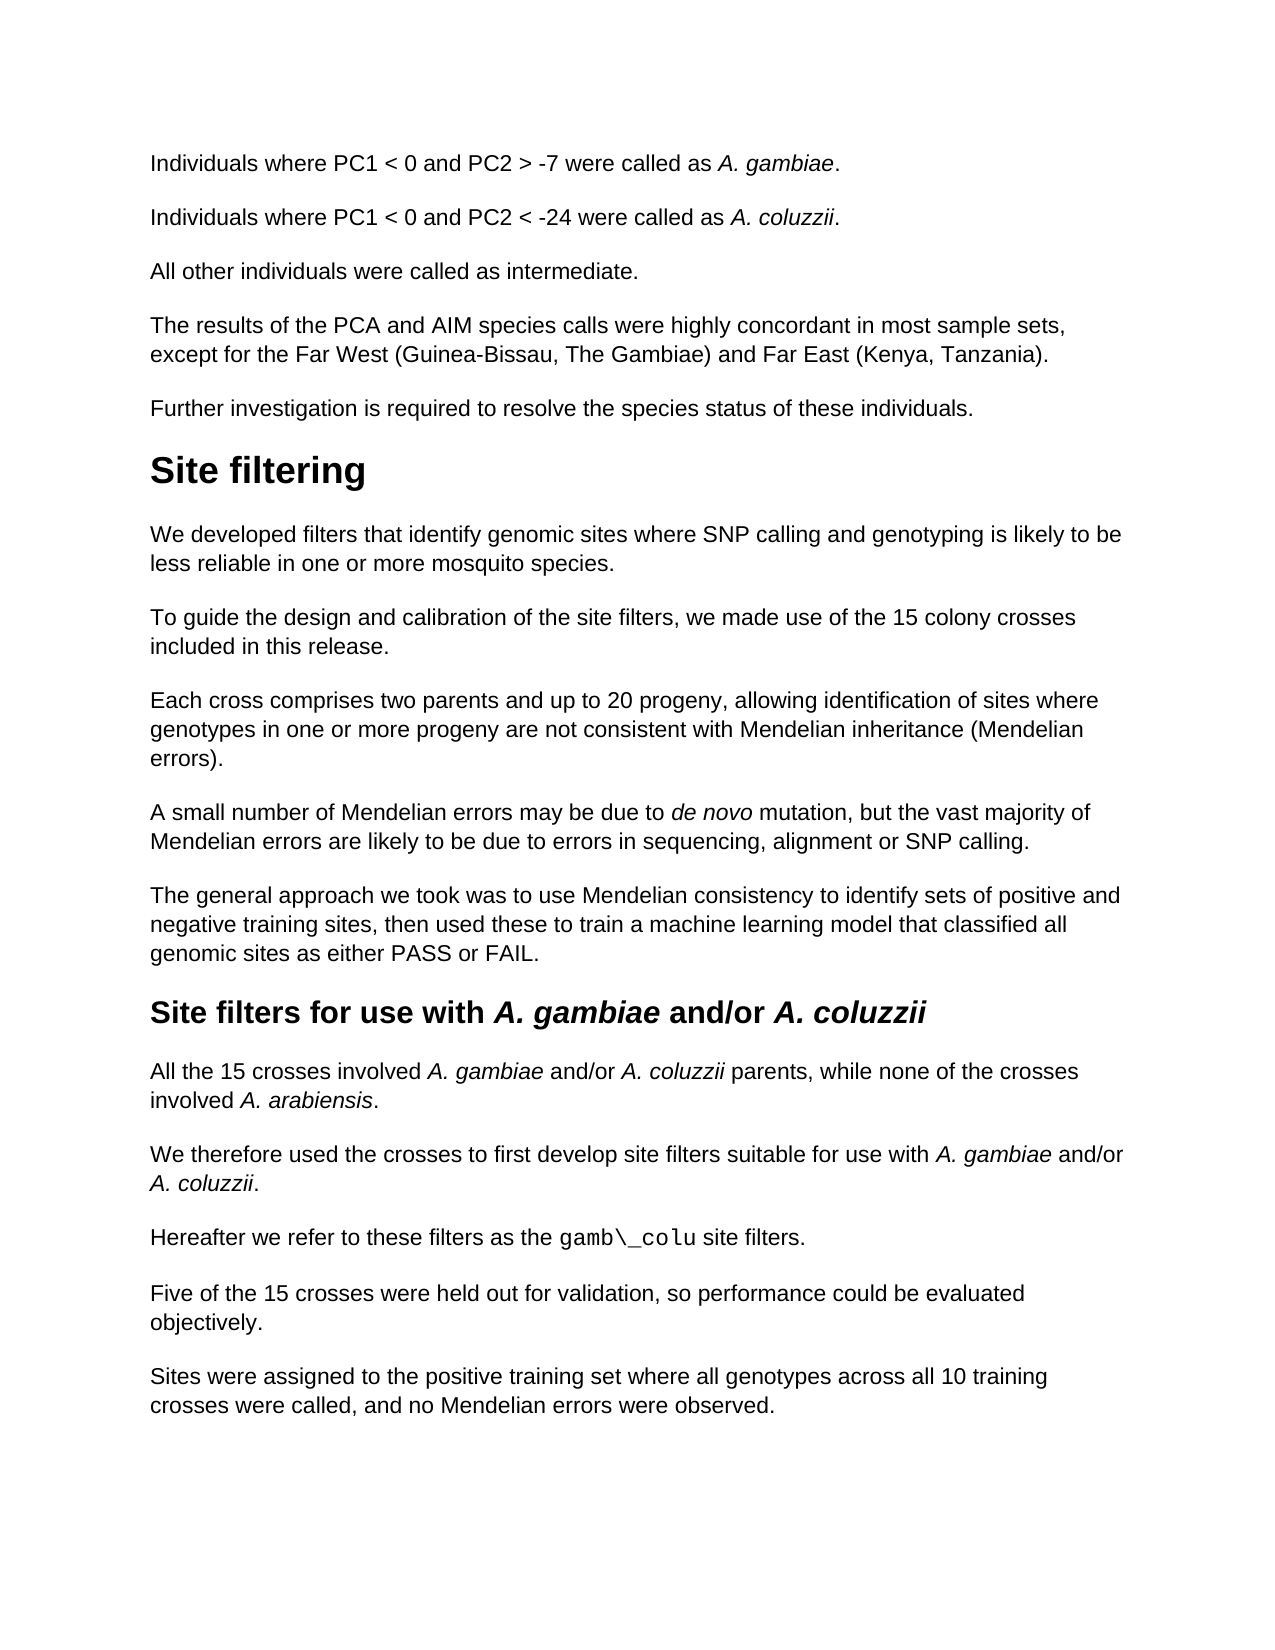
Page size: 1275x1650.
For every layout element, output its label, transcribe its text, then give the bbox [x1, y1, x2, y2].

text Further investigation is required to resolve the species status of these individuals. [150, 395, 1125, 421]
text Individuals where PC1 < 0 and PC2 > -7 were called as A. gambiae. [150, 150, 1125, 176]
text Individuals where PC1 < 0 and PC2 < -24 were called as A. coluzzii. [150, 204, 1125, 230]
text Hereafter we refer to these filters as the gamb\_colu site filters. [150, 1224, 1125, 1252]
subtitle Site filters for use with A. gambiae and/or A. coluzzii [150, 994, 1125, 1029]
text The results of the PCA and AIM species calls were highly concordant in most sample sets, except for the Far West (Guinea-Bissau, The Gambiae) and Far East (Kenya, Tanzania). [150, 312, 1125, 367]
subtitle Site filtering [150, 449, 1125, 492]
text A small number of Mendelian errors may be due to de novo mutation, but the vast majority of Mendelian errors are likely to be due to errors in sequencing, alignment or SNP calling. [150, 799, 1125, 854]
text We therefore used the crosses to first develop site filters suitable for use with A. gambiae and/or A. coluzzii. [150, 1141, 1125, 1196]
text Each cross comprises two parents and up to 20 progeny, allowing identification of sites where genotypes in one or more progeny are not consistent with Mendelian inheritance (Mendelian errors). [150, 687, 1125, 771]
text All the 15 crosses involved A. gambiae and/or A. coluzzii parents, while none of the crosses involved A. arabiensis. [150, 1058, 1125, 1113]
text We developed filters that identify genomic sites where SNP calling and genotyping is likely to be less reliable in one or more mosquito species. [150, 521, 1125, 576]
text Sites were assigned to the positive training set where all genotypes across all 10 training crosses were called, and no Mendelian errors were observed. [150, 1363, 1125, 1418]
text The general approach we took was to use Mendelian consistency to identify sets of positive and negative training sites, then used these to train a machine learning model that classified all genomic sites as either PASS or FAIL. [150, 882, 1125, 966]
text To guide the design and calibration of the site filters, we made use of the 15 colony crosses included in this release. [150, 604, 1125, 659]
text Five of the 15 crosses were held out for validation, so performance could be evaluated objectively. [150, 1280, 1125, 1335]
text All other individuals were called as intermediate. [150, 258, 1125, 284]
